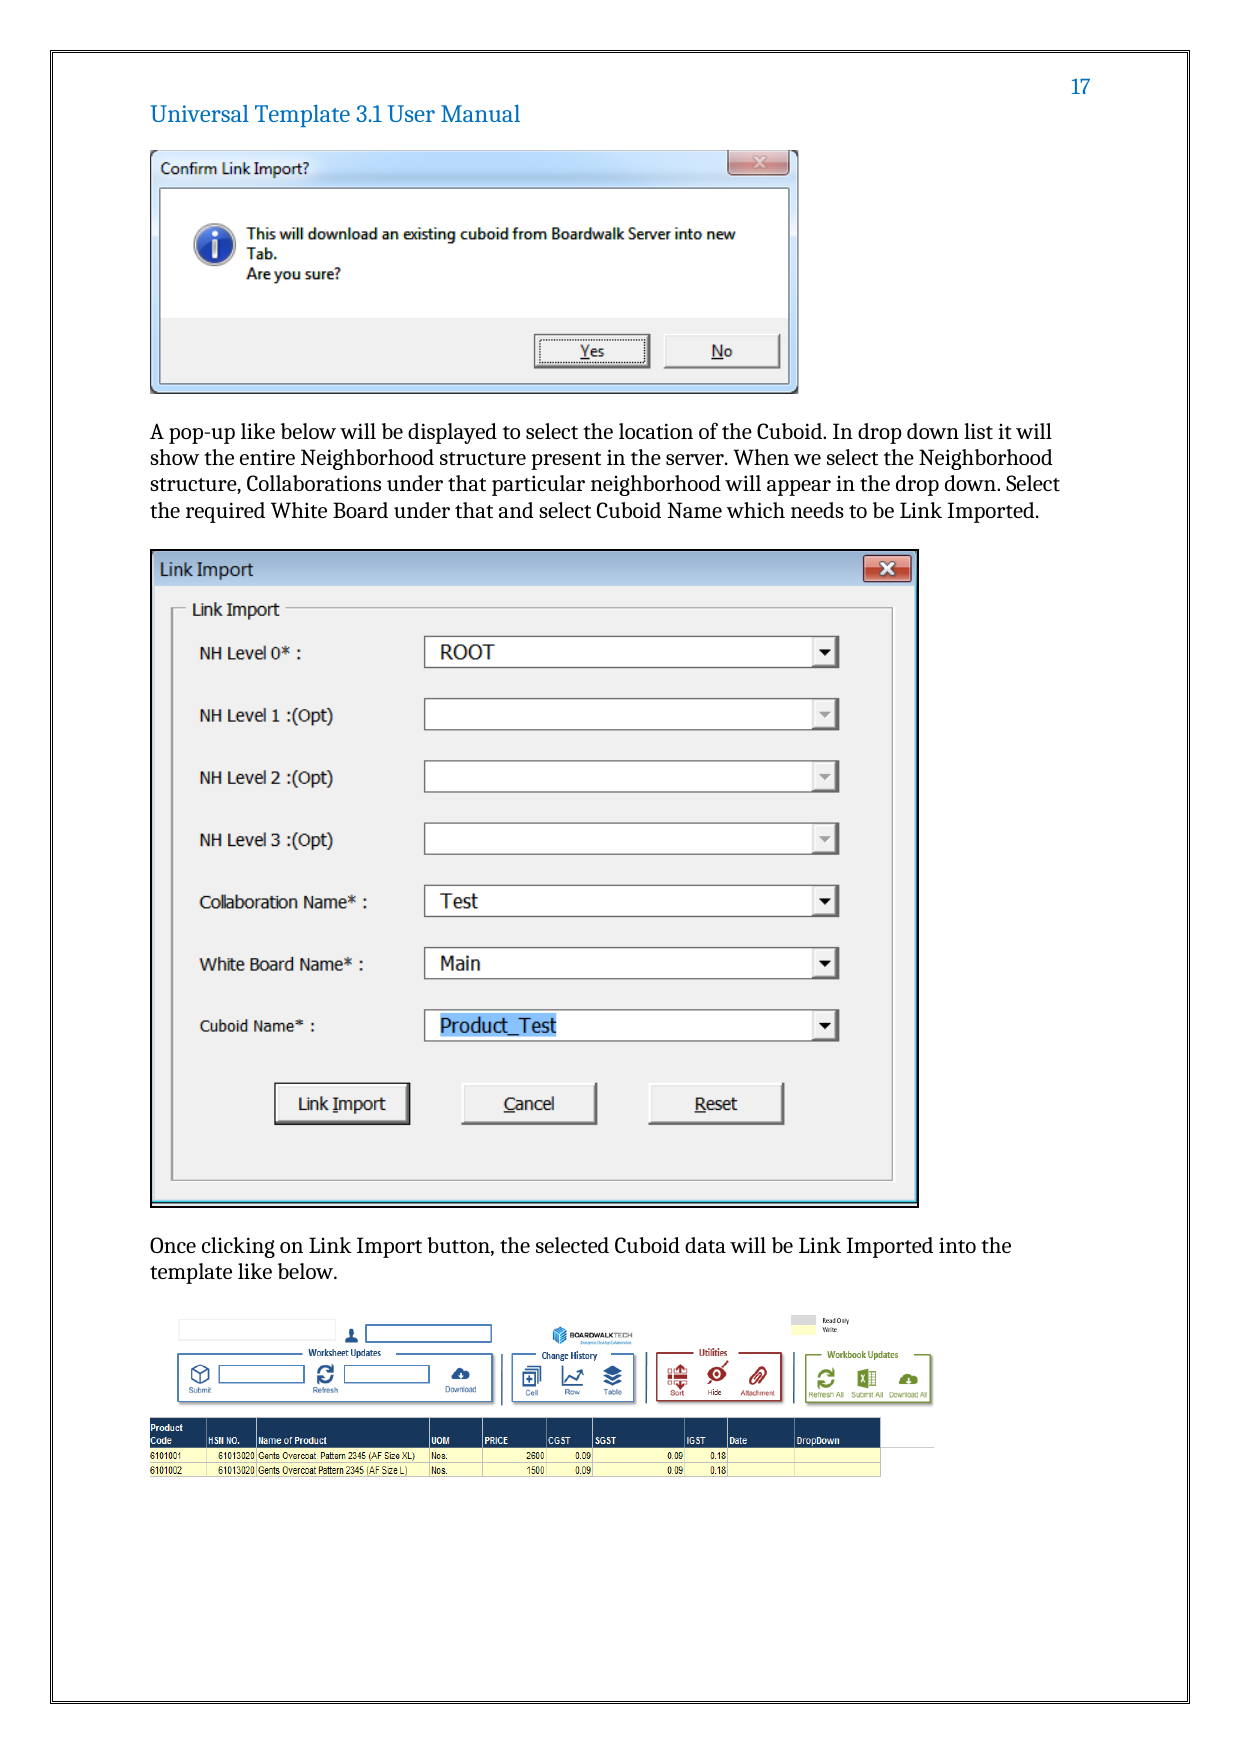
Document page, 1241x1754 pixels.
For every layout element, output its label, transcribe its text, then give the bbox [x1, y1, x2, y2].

text Once clicking on Link Import button, the selected Cuboid data will be Link Imported into the template like below. [150, 1233, 1090, 1285]
picture [152, 551, 917, 1206]
text A pop-up like below will be displayed to select the location of the Cuboid. In drop down list it will show the entire Neighborhood structure present in the server. When we select the Neighborhood structure, Collaborations under that particular neighborhood will appear in the drop down. Select the required White Board under that and select Cuboid Name which needs to be Link Imported. [150, 418, 1090, 524]
picture [150, 1310, 935, 1512]
picture [150, 150, 799, 394]
